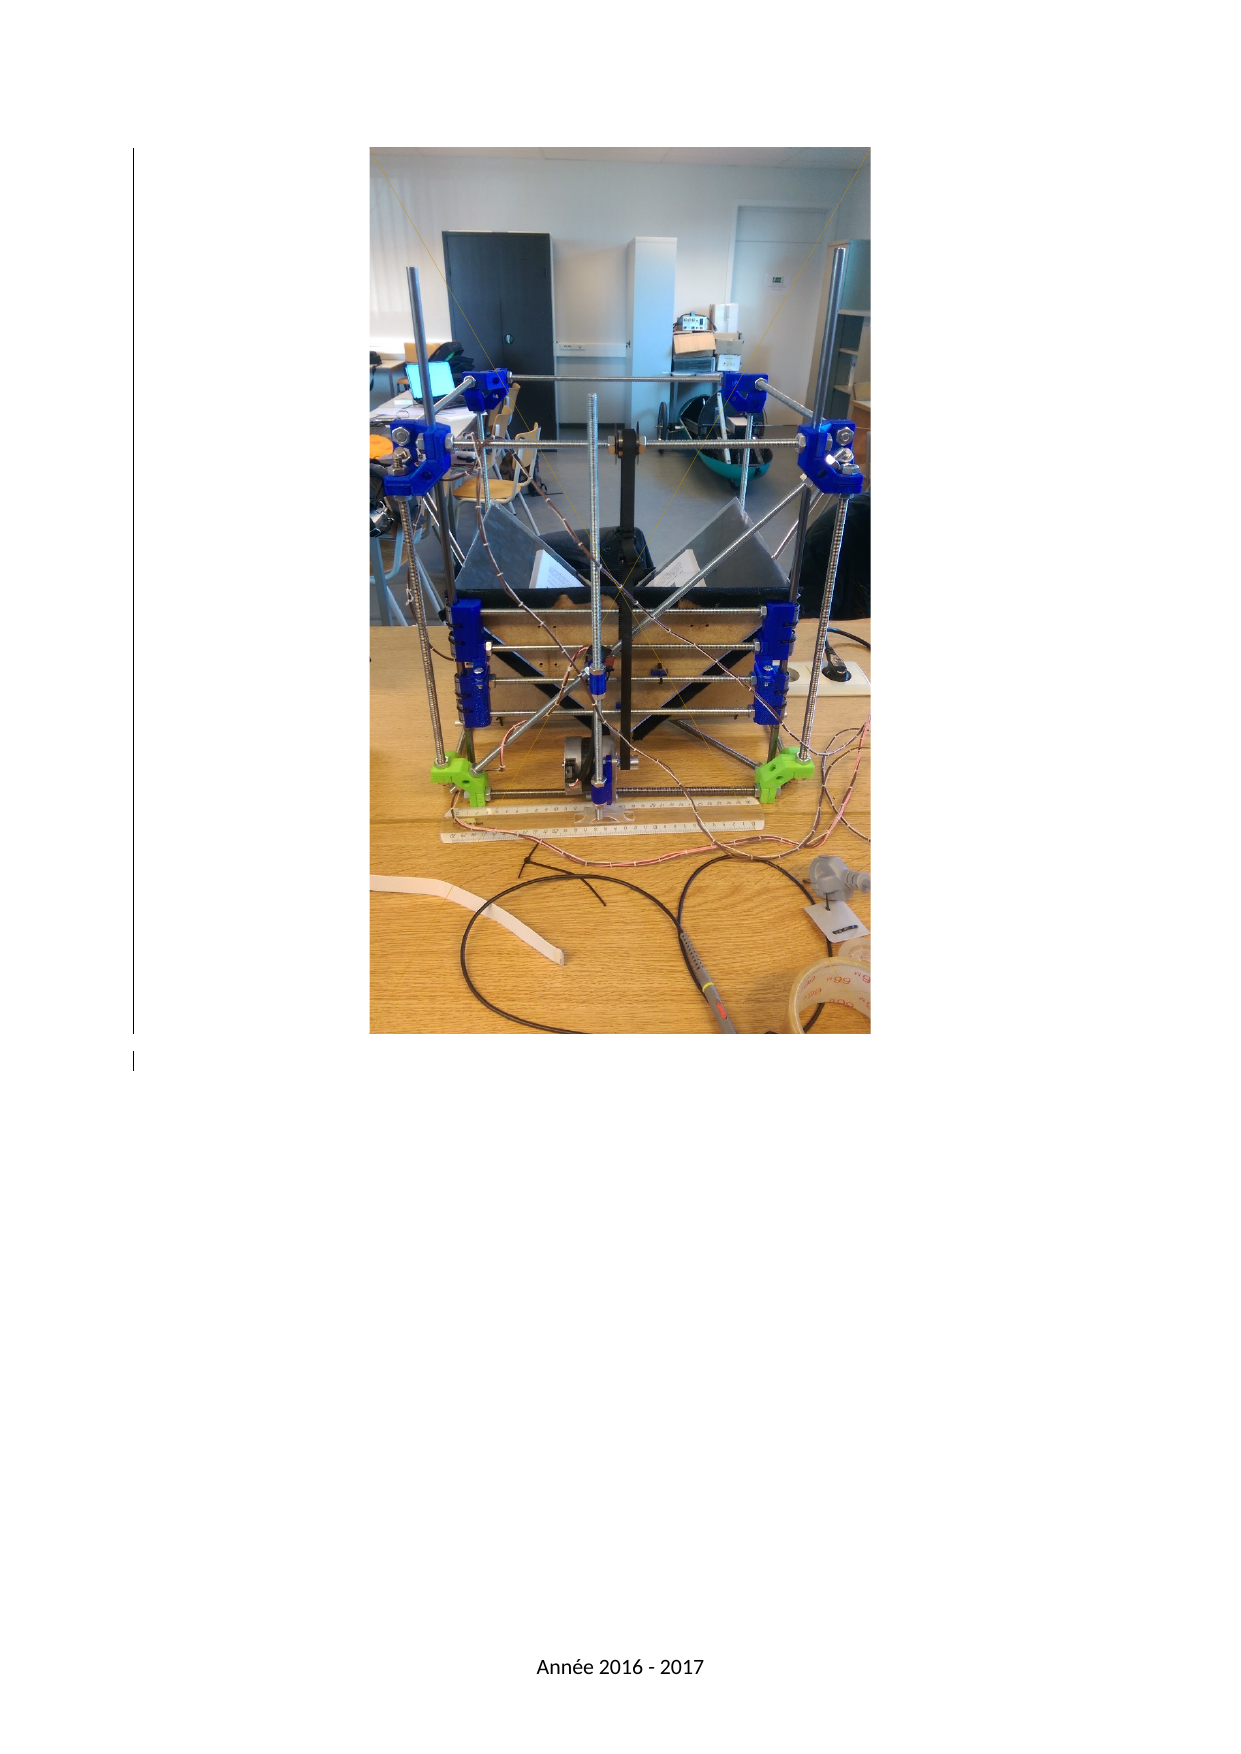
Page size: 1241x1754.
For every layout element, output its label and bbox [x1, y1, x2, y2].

picture [370, 147, 870, 588]
picture [621, 150, 871, 1032]
picture [369, 149, 619, 1032]
picture [371, 593, 870, 1034]
